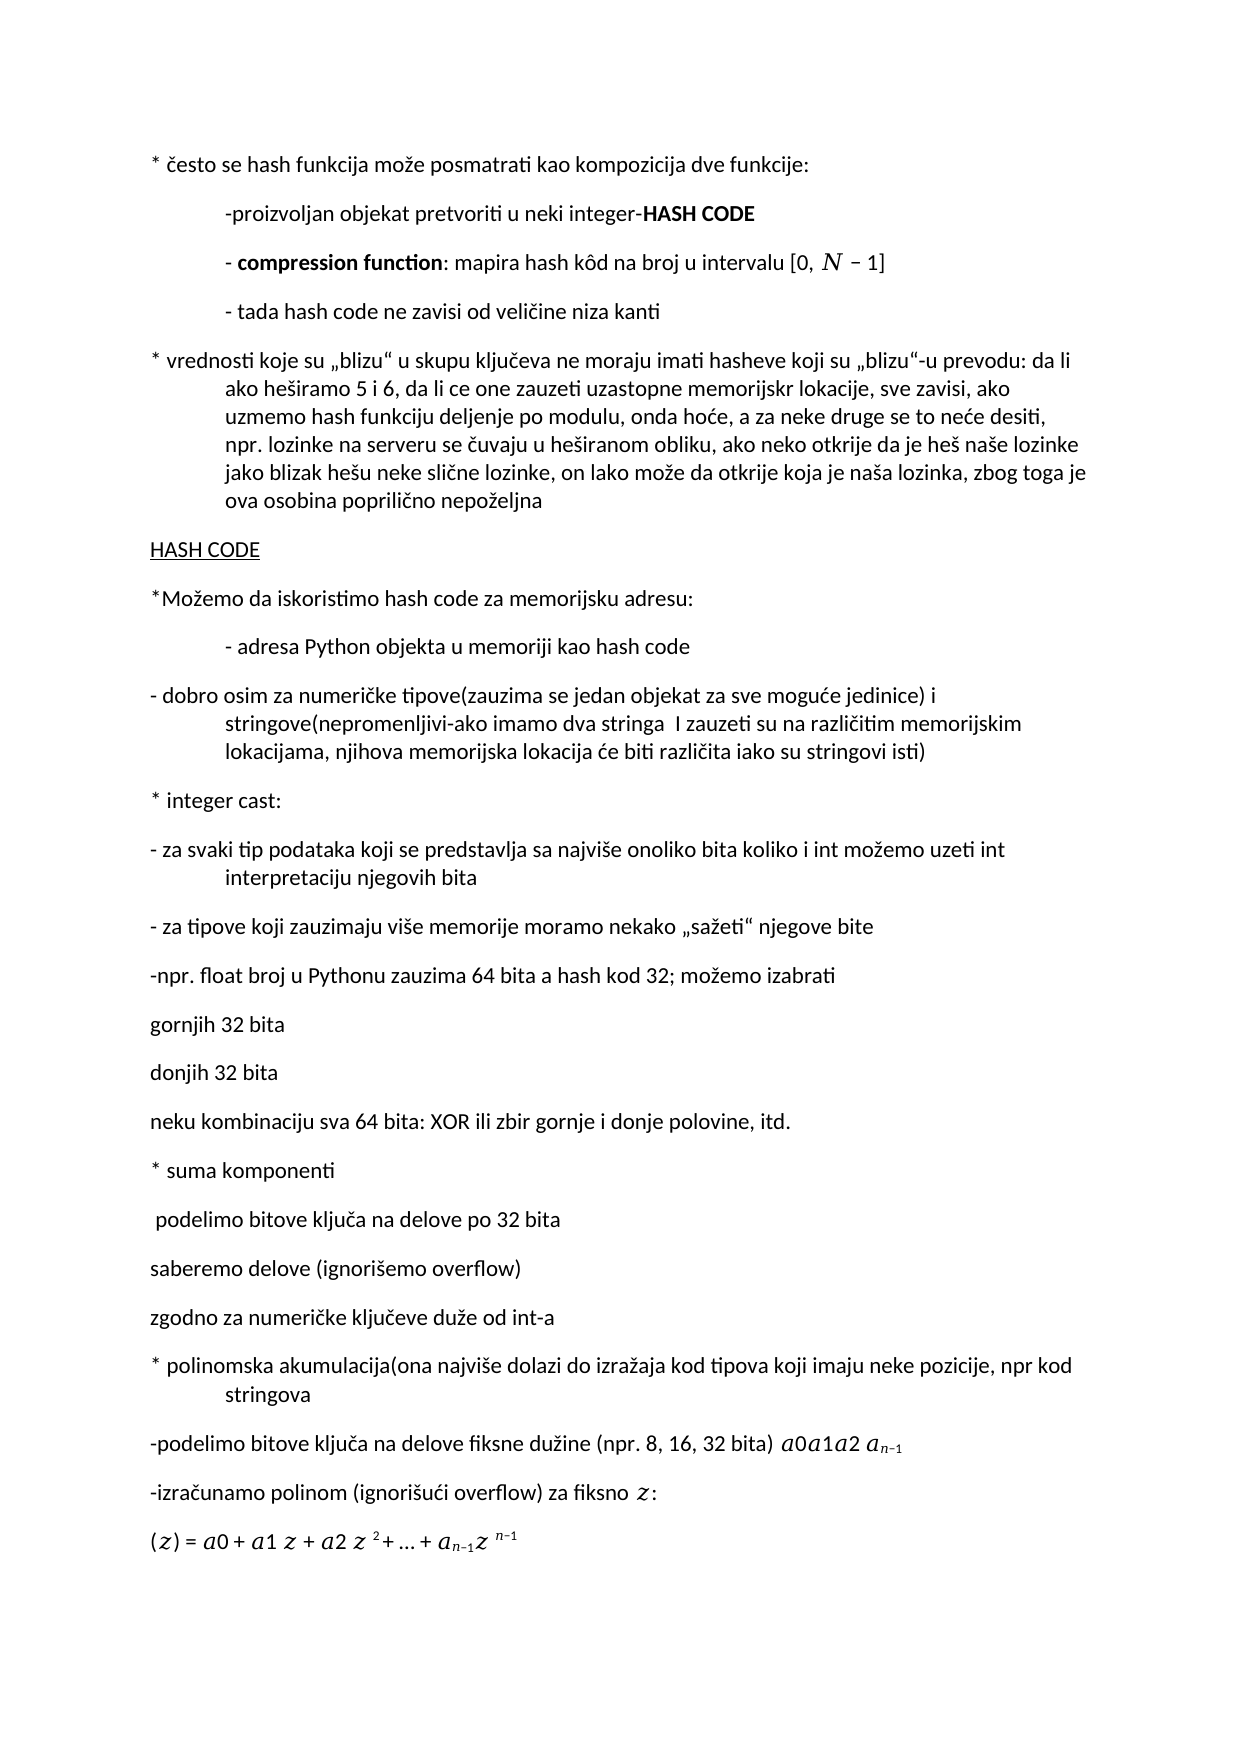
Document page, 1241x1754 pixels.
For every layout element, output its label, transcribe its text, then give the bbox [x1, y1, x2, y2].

text saberemo delove (ignorišemo overflow) [150, 1254, 1090, 1282]
text HASH CODE [150, 535, 1090, 563]
text gornjih 32 bita [150, 1010, 1090, 1038]
text * suma komponenti [150, 1156, 1090, 1184]
text - adresa Python objekta u memoriji kao hash code [150, 632, 1090, 661]
text - tada hash code ne zavisi od veličine niza kanti [150, 297, 1090, 325]
text * vrednosti koje su „blizu“ u skupu ključeva ne moraju imati hasheve koji su „blizu“-u prevodu: da li ako heširamo 5 i 6, da li ce one zauzeti uzastopne memorijskr lokacije, sve zavisi, ako uzmemo hash funkciju deljenje po modulu, onda hoće, a za neke druge se to neće desiti, npr. lozinke na serveru se čuvaju u heširanom obliku, ako neko otkrije da je heš naše lozinke jako blizak hešu neke slične lozinke, on lako može da otkrije koja je naša lozinka, zbog toga je ova osobina poprilično nepoželjna [150, 346, 1090, 514]
text (𝑧) = 𝑎0 + 𝑎1 𝑧 + 𝑎2 𝑧 2 + … + 𝑎𝑛−1𝑧 𝑛−1 [150, 1527, 1090, 1556]
text -izračunamo polinom (ignorišući overflow) za fiksno 𝑧: [150, 1478, 1090, 1506]
text -proizvoljan objekat pretvoriti u neki integer-HASH CODE [150, 199, 1090, 227]
text -podelimo bitove ključa na delove fiksne dužine (npr. 8, 16, 32 bita) 𝑎0𝑎1𝑎2 𝑎𝑛−1 [150, 1428, 1090, 1457]
text - za svaki tip podataka koji se predstavlja sa najviše onoliko bita koliko i int možemo uzeti int interpretaciju njegovih bita [150, 835, 1090, 891]
text - za tipove koji zauzimaju više memorije moramo nekako „sažeti“ njegove bite [150, 912, 1090, 940]
text - dobro osim za numeričke tipove(zauzima se jedan objekat za sve moguće jedinice) i stringove(nepromenljivi-ako imamo dva stringa I zauzeti su na različitim memorijskim lokacijama, njihova memorijska lokacija će biti različita iako su stringovi isti) [150, 681, 1090, 765]
text * integer cast: [150, 786, 1090, 814]
text - compression function: mapira hash kôd na broj u intervalu [0, 𝑁 − 1] [150, 248, 1090, 276]
text * polinomska akumulacija(ona najviše dolazi do izražaja kod tipova koji imaju neke pozicije, npr kod stringova [150, 1352, 1090, 1408]
text * često se hash funkcija može posmatrati kao kompozicija dve funkcije: [150, 150, 1090, 178]
text neku kombinaciju sva 64 bita: XOR ili zbir gornje i donje polovine, itd. [150, 1107, 1090, 1135]
text *Možemo da iskoristimo hash code za memorijsku adresu: [150, 584, 1090, 612]
text zgodno za numeričke ključeve duže od int-a [150, 1303, 1090, 1331]
text -npr. float broj u Pythonu zauzima 64 bita a hash kod 32; možemo izabrati [150, 961, 1090, 989]
text donjih 32 bita [150, 1058, 1090, 1087]
text podelimo bitove ključa na delove po 32 bita [150, 1205, 1090, 1233]
